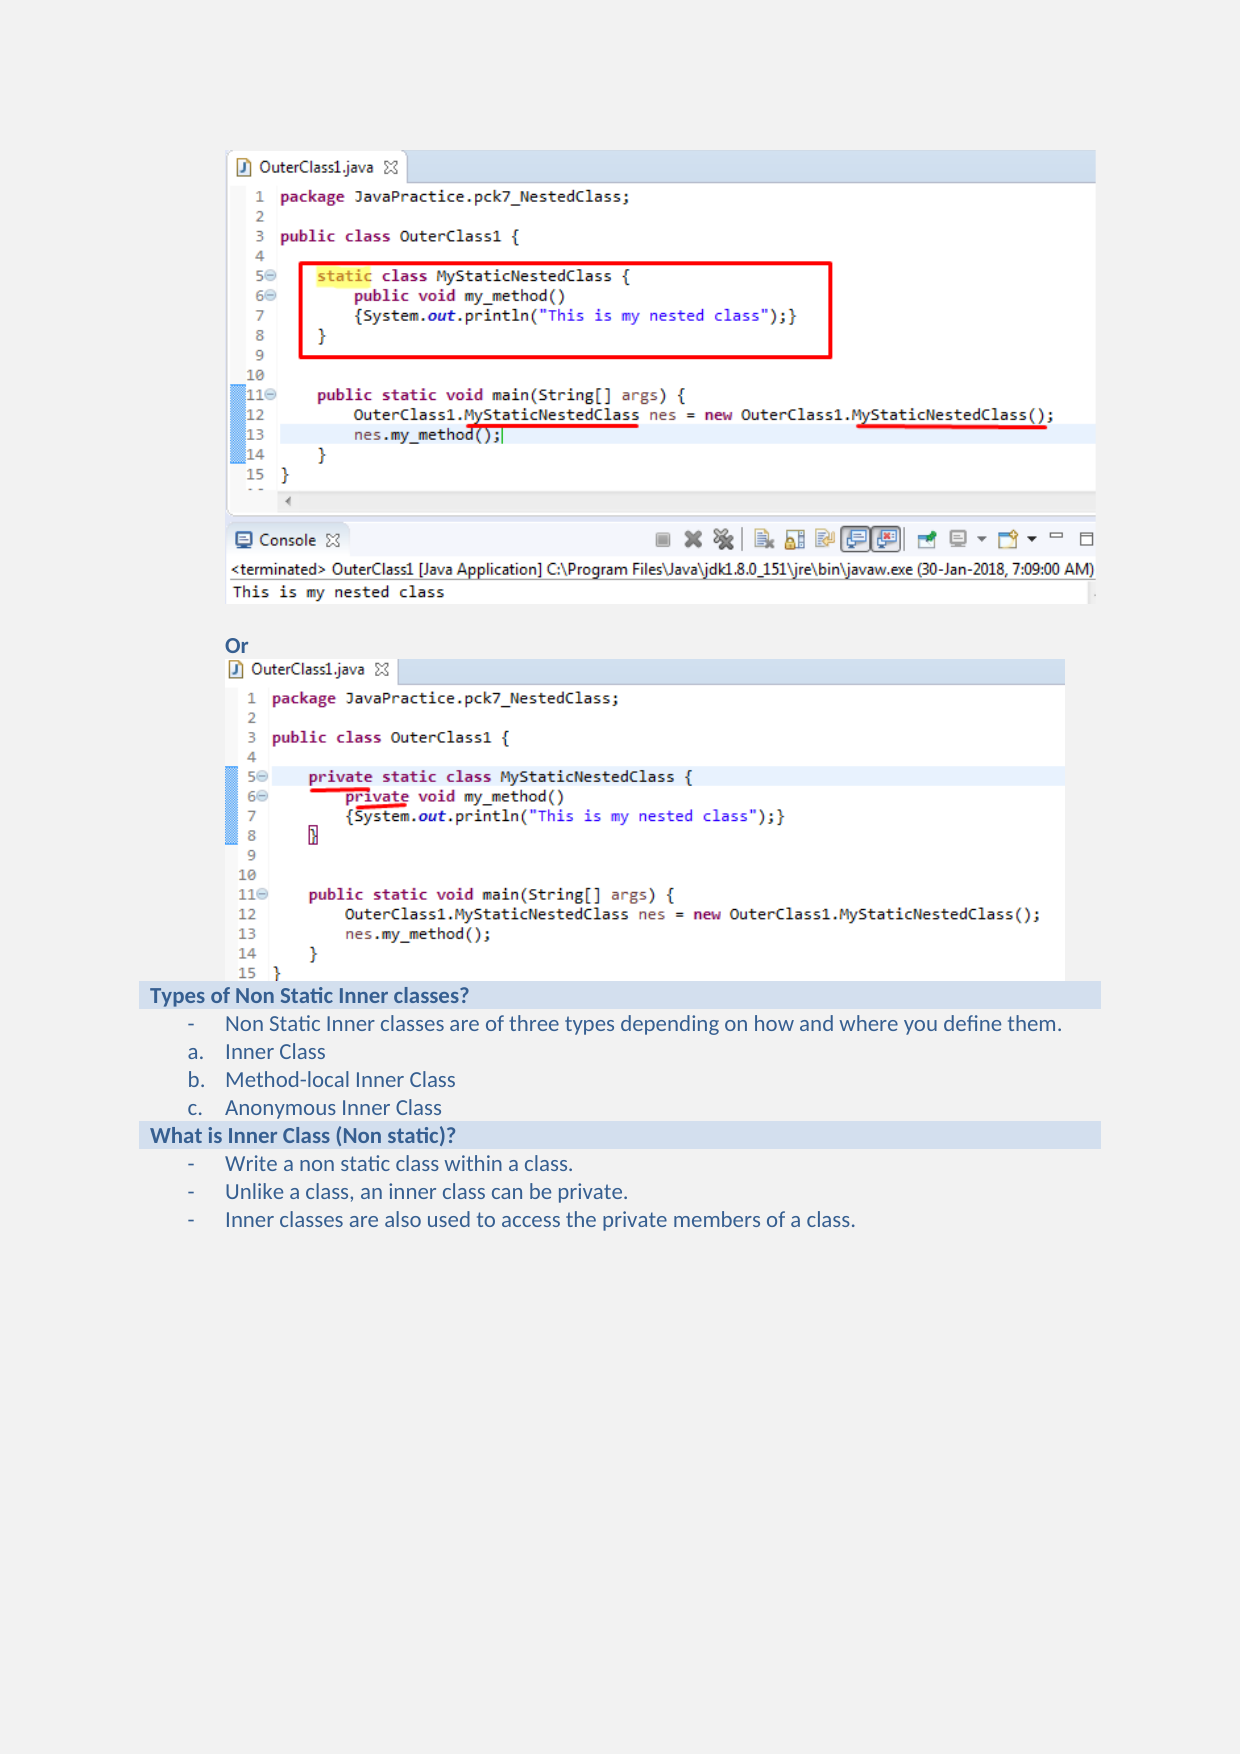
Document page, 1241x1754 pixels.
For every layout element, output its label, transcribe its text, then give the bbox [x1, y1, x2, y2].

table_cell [139, 150, 1101, 981]
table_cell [139, 1149, 1101, 1233]
table_cell Non Static Inner classes are of three types depending on how and where you define them. Inner Class Method-local Inner Class Anonymous Inner Class [139, 1009, 1101, 1121]
table_cell What is Inner Class (Non static)? [139, 1121, 1101, 1149]
table_cell Types of Non Static Inner classes? [139, 981, 1101, 1009]
picture [225, 659, 1065, 981]
picture [225, 150, 1096, 604]
